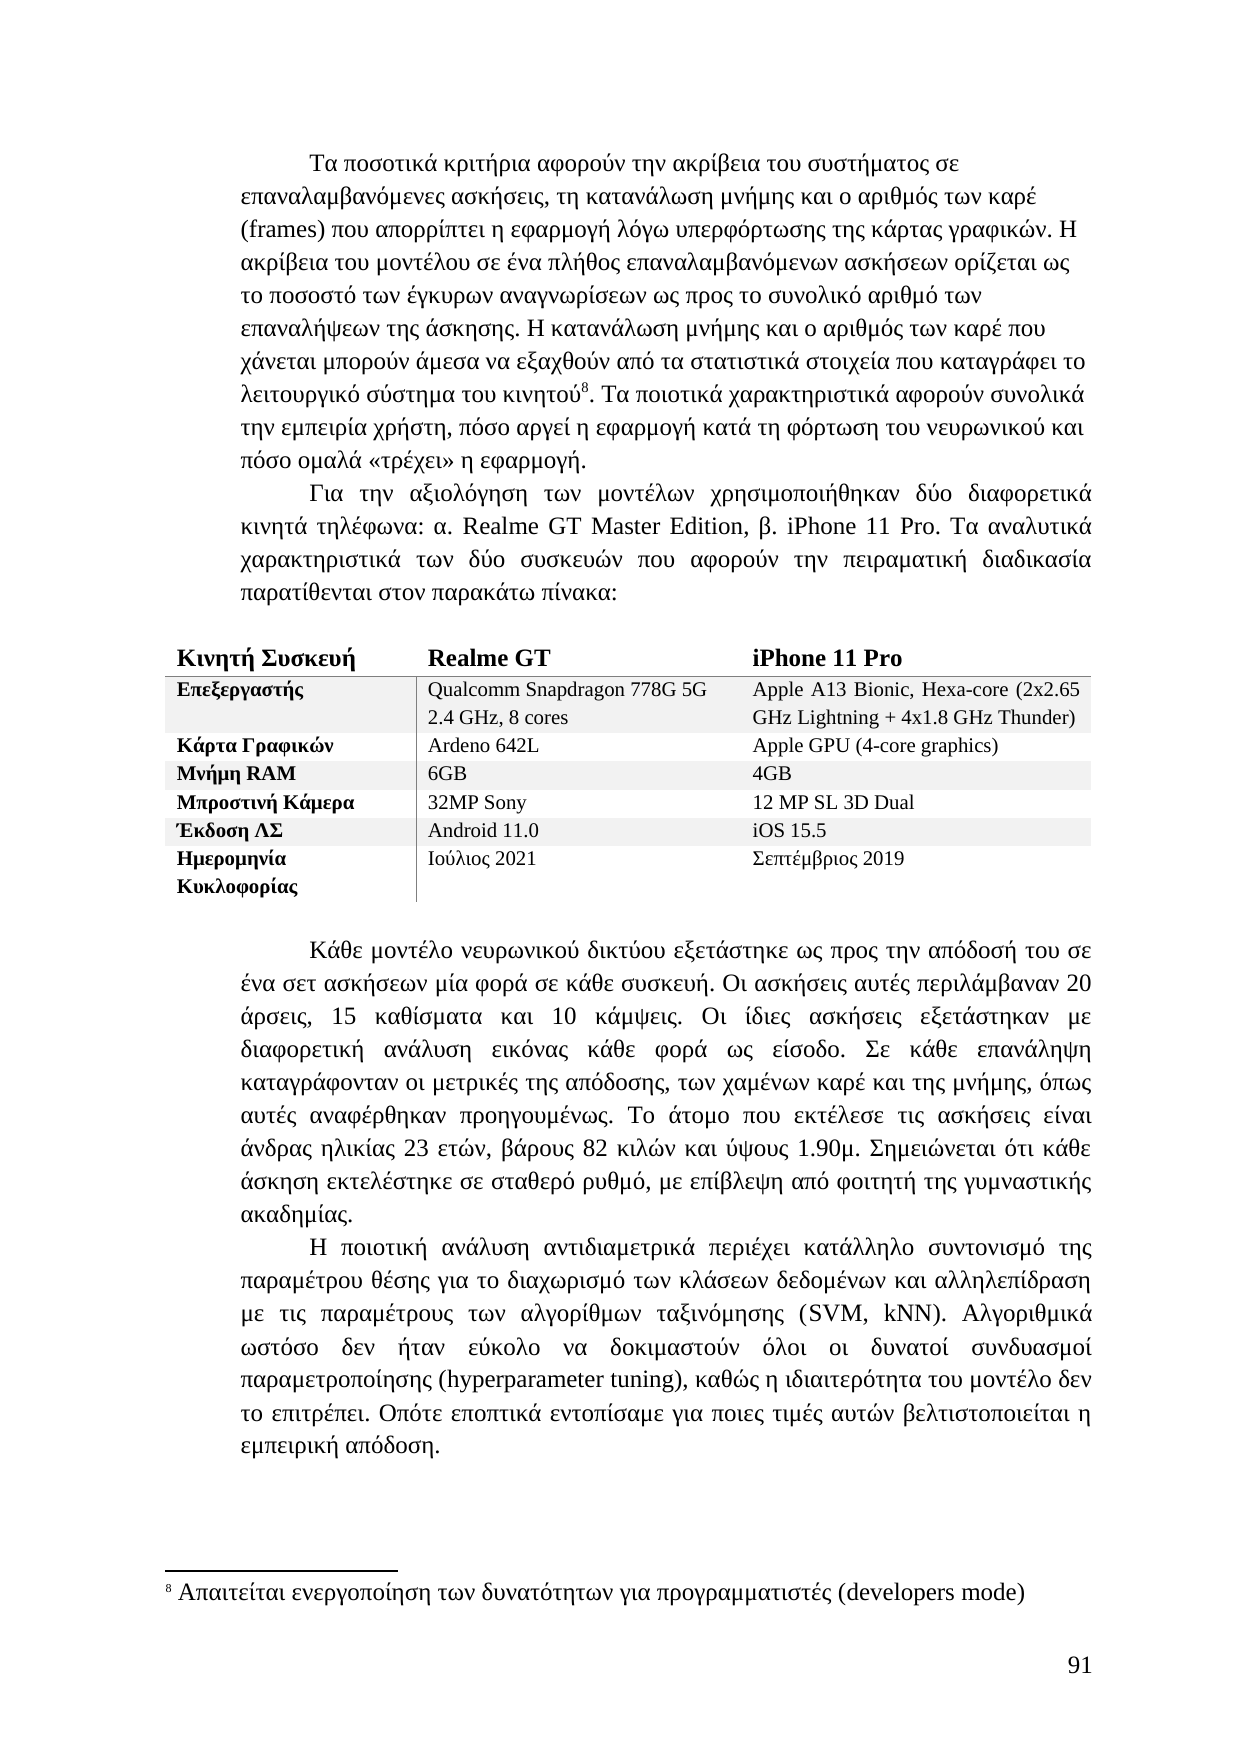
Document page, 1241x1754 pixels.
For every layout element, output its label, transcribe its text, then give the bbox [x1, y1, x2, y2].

table_cell 4GB [741, 761, 1091, 790]
table_cell Κάρτα Γραφικών [165, 733, 416, 761]
text Τα ποσοτικά κριτήρια αφορούν την ακρίβεια του συστήματος σε επαναλαμβανόμενες ασκήσεις, τη κατανάλωση μνήμης και ο αριθμός των καρέ (frames) που απορρίπτει η εφαρμογή λόγω υπερφόρτωσης της κάρτας γραφικών. Η ακρίβεια του μοντέλου σε ένα πλήθος επαναλαμβανόμενων ασκήσεων ορίζεται ως το ποσοστό των έγκυρων αναγνωρίσεων ως προς το συνολικό αριθμό των επαναλήψεων της άσκησης. Η κατανάλωση μνήμης και ο αριθμός των καρέ που χάνεται μπορούν άμεσα να εξαχθούν από τα στατιστικά στοιχεία που καταγράφει το λειτουργικό σύστημα του κινητού. Τα ποιοτικά χαρακτηριστικά αφορούν συνολικά την εμπειρία χρήστη, πόσο αργεί η εφαρμογή κατά τη φόρτωση του νευρωνικού και πόσο ομαλά «τρέχει» η εφαρμογή. [240, 148, 1092, 474]
table_cell Έκδοση ΛΣ [165, 818, 416, 846]
table_cell Ημερομηνία Κυκλοφορίας [165, 846, 416, 902]
table_header iPhone 11 Pro [741, 643, 1091, 676]
table_cell Μπροστινή Kάμερα [165, 790, 416, 818]
table_cell Επεξεργαστής [165, 677, 416, 733]
table_cell 12 MP SL 3D Dual [741, 790, 1091, 818]
table_cell Σεπτέμβριος 2019 [741, 846, 1091, 902]
table_cell iOS 15.5 [741, 818, 1091, 846]
text Κάθε μοντέλο νευρωνικού δικτύου εξετάστηκε ως προς την απόδοσή του σε ένα σετ ασκήσεων μία φορά σε κάθε συσκευή. Οι ασκήσεις αυτές περιλάμβαναν 20 άρσεις, 15 καθίσματα και 10 κάμψεις. Οι ίδιες ασκήσεις εξετάστηκαν με διαφορετική ανάλυση εικόνας κάθε φορά ως είσοδο. Σε κάθε επανάληψη καταγράφονταν οι μετρικές της απόδοσης, των χαμένων καρέ και της μνήμης, όπως αυτές αναφέρθηκαν προηγουμένως. Το άτομο που εκτέλεσε τις ασκήσεις είναι άνδρας ηλικίας 23 ετών, βάρους 82 κιλών και ύψους 1.90μ. Σημειώνεται ότι κάθε άσκηση εκτελέστηκε σε σταθερό ρυθμό, με επίβλεψη από φοιτητή της γυμναστικής ακαδημίας. [240, 935, 1092, 1228]
table_cell Qualcomm Snapdragon 778G 5G 2.4 GHz, 8 cores [417, 677, 741, 733]
table_cell Apple GPU (4-core graphics) [741, 733, 1091, 761]
table_cell Apple A13 Bionic, Hexa-core (2x2.65 GHz Lightning + 4x1.8 GHz Thunder) [741, 677, 1091, 733]
text Για την αξιολόγηση των μοντέλων χρησιμοποιήθηκαν δύο διαφορετικά κινητά τηλέφωνα: α. Realme GT Master Edition, β. iPhone 11 Pro. Τα αναλυτικά χαρακτηριστικά των δύο συσκευών που αφορούν την πειραματική διαδικασία παρατίθενται στον παρακάτω πίνακα: [240, 478, 1092, 606]
table_cell 6GB [417, 761, 741, 790]
table_header Realme GT [416, 643, 741, 676]
table_header Κινητή Συσκευή [165, 643, 416, 676]
table_cell Ardeno 642L [417, 733, 741, 761]
table_cell Ιούλιος 2021 [417, 846, 741, 902]
text Η ποιοτική ανάλυση αντιδιαμετρικά περιέχει κατάλληλο συντονισμό της παραμέτρου θέσης για το διαχωρισμό των κλάσεων δεδομένων και αλληλεπίδραση με τις παραμέτρους των αλγορίθμων ταξινόμησης (SVM, kNN). Αλγοριθμικά ωστόσο δεν ήταν εύκολο να δοκιμαστούν όλοι οι δυνατοί συνδυασμοί παραμετροποίησης (hyperparameter tuning), καθώς η ιδιαιτερότητα του μοντέλο δεν το επιτρέπει. Οπότε εποπτικά εντοπίσαμε για ποιες τιμές αυτών βελτιστοποιείται η εμπειρική απόδοση. [240, 1232, 1092, 1459]
table_cell 32MP Sony [417, 790, 741, 818]
table_cell Μνήμη RAM [165, 761, 416, 790]
table_cell Android 11.0 [417, 818, 741, 846]
